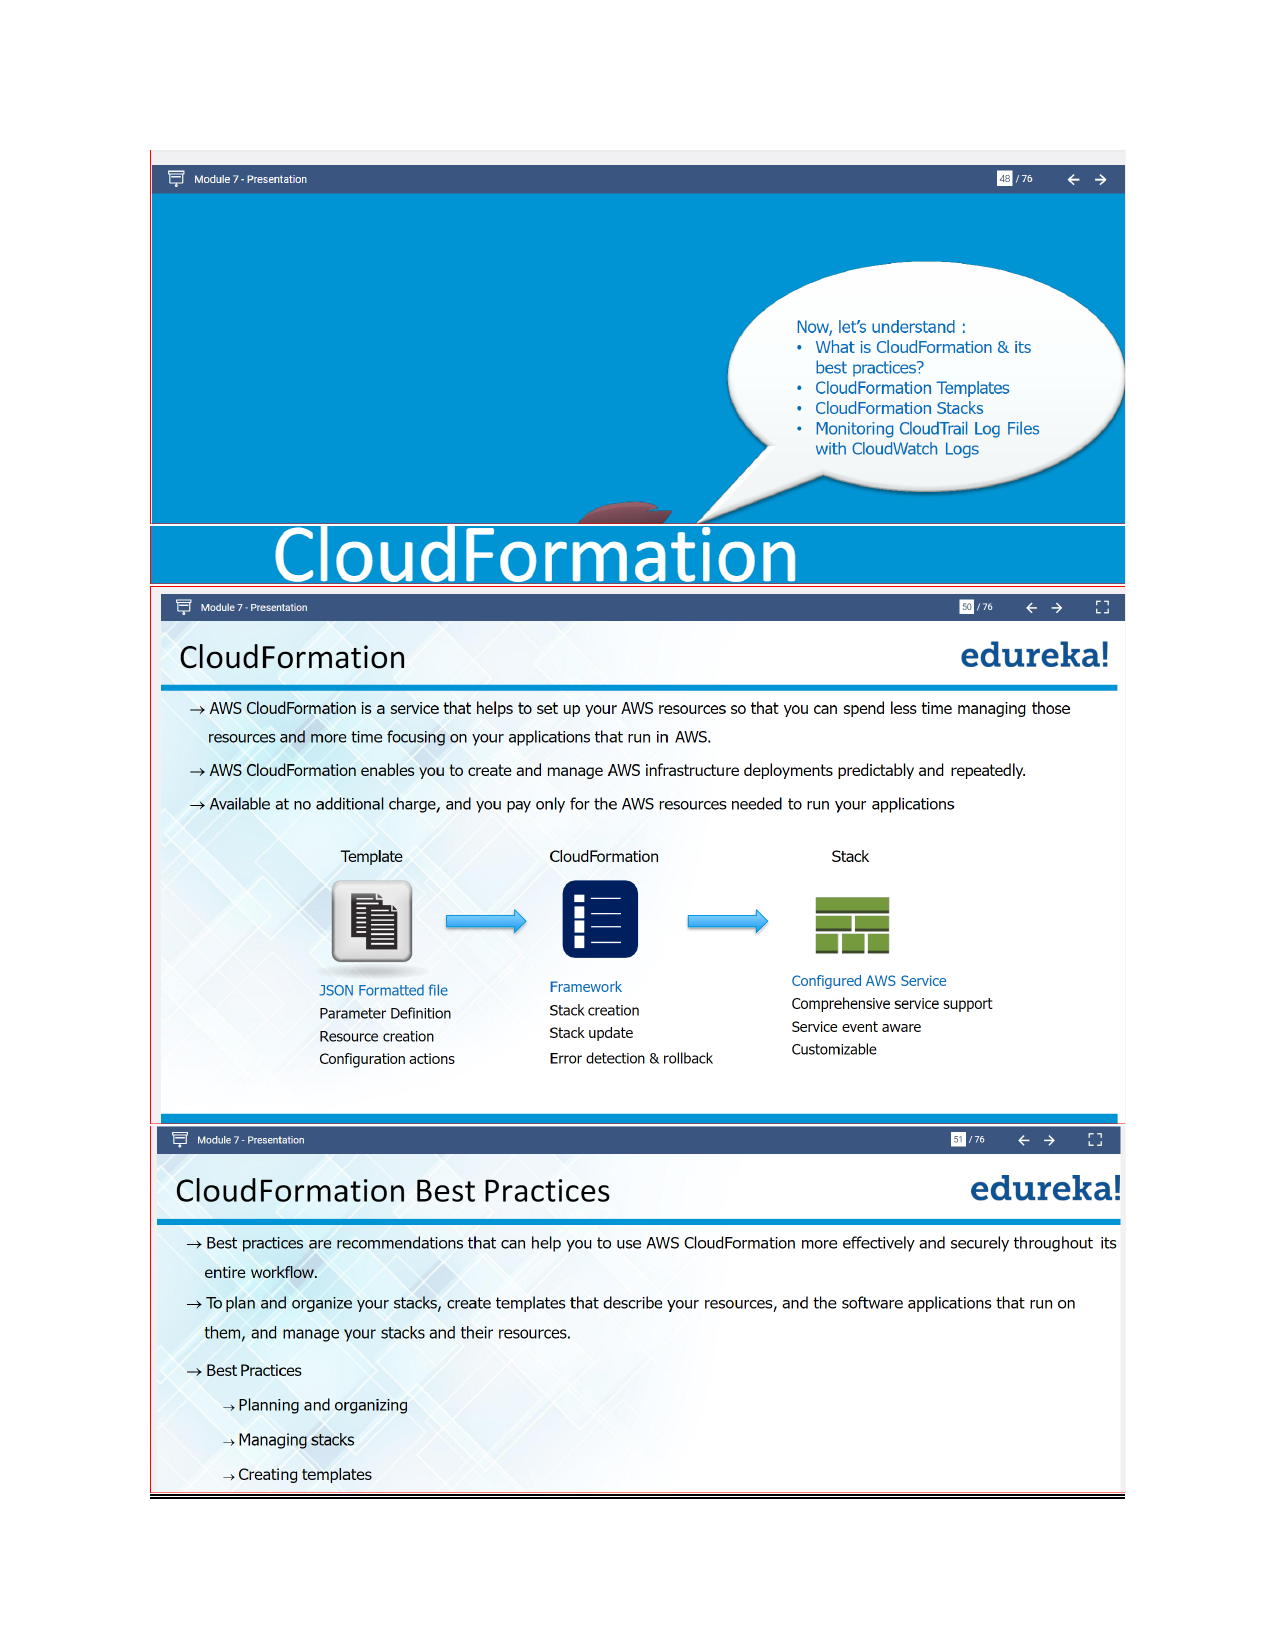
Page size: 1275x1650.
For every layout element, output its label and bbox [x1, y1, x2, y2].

picture [381, 543, 412, 581]
picture [697, 262, 1125, 524]
picture [276, 528, 313, 581]
picture [636, 542, 665, 581]
picture [573, 542, 626, 581]
picture [580, 502, 671, 524]
picture [337, 542, 372, 581]
picture [150, 586, 1125, 1124]
picture [672, 533, 694, 581]
picture [467, 529, 494, 581]
picture [546, 542, 566, 581]
picture [764, 542, 795, 581]
picture [150, 1126, 1125, 1493]
picture [150, 150, 1125, 524]
picture [422, 526, 454, 581]
picture [501, 542, 536, 581]
picture [703, 528, 710, 535]
picture [704, 543, 709, 581]
picture [321, 526, 327, 581]
picture [719, 542, 754, 581]
